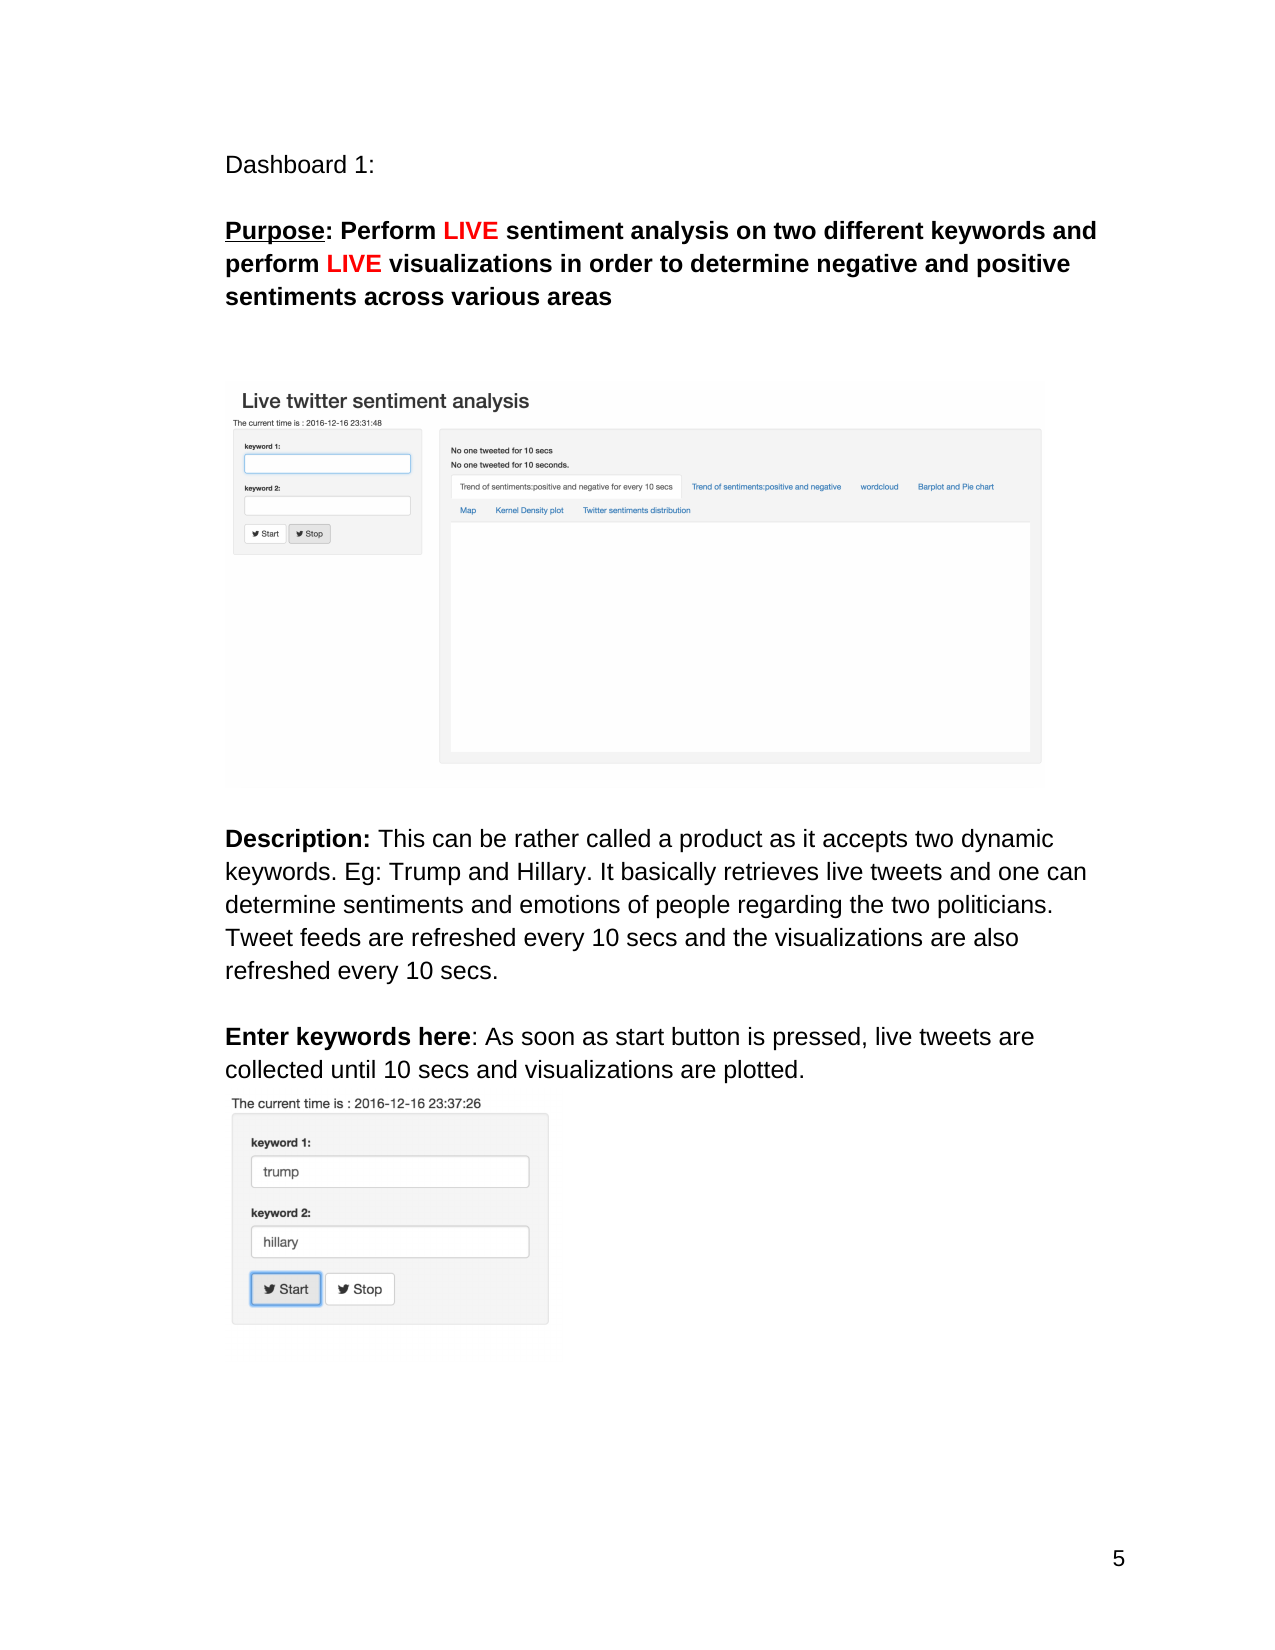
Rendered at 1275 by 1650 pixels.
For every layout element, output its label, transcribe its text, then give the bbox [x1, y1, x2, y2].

text Description: This can be rather called a product as it accepts two dynamic keywords. Eg: Trump and Hillary. It basically retrieves live tweets and one can determine sentiments and emotions of people regarding the two politicians. Tweet feeds are refreshed every 10 secs and the visualizations are also refreshed every 10 secs. [225, 824, 1125, 985]
text Dashboard 1: [225, 150, 1125, 179]
picture [225, 381, 1046, 788]
picture [225, 1088, 563, 1362]
text Purpose: Perform LIVE sentiment analysis on two different keywords and perform LIVE visualizations in order to determine negative and positive sentiments across various areas [225, 216, 1125, 311]
text Enter keywords here: As soon as start button is pressed, live tweets are collected until 10 secs and visualizations are plotted. [225, 1022, 1125, 1084]
